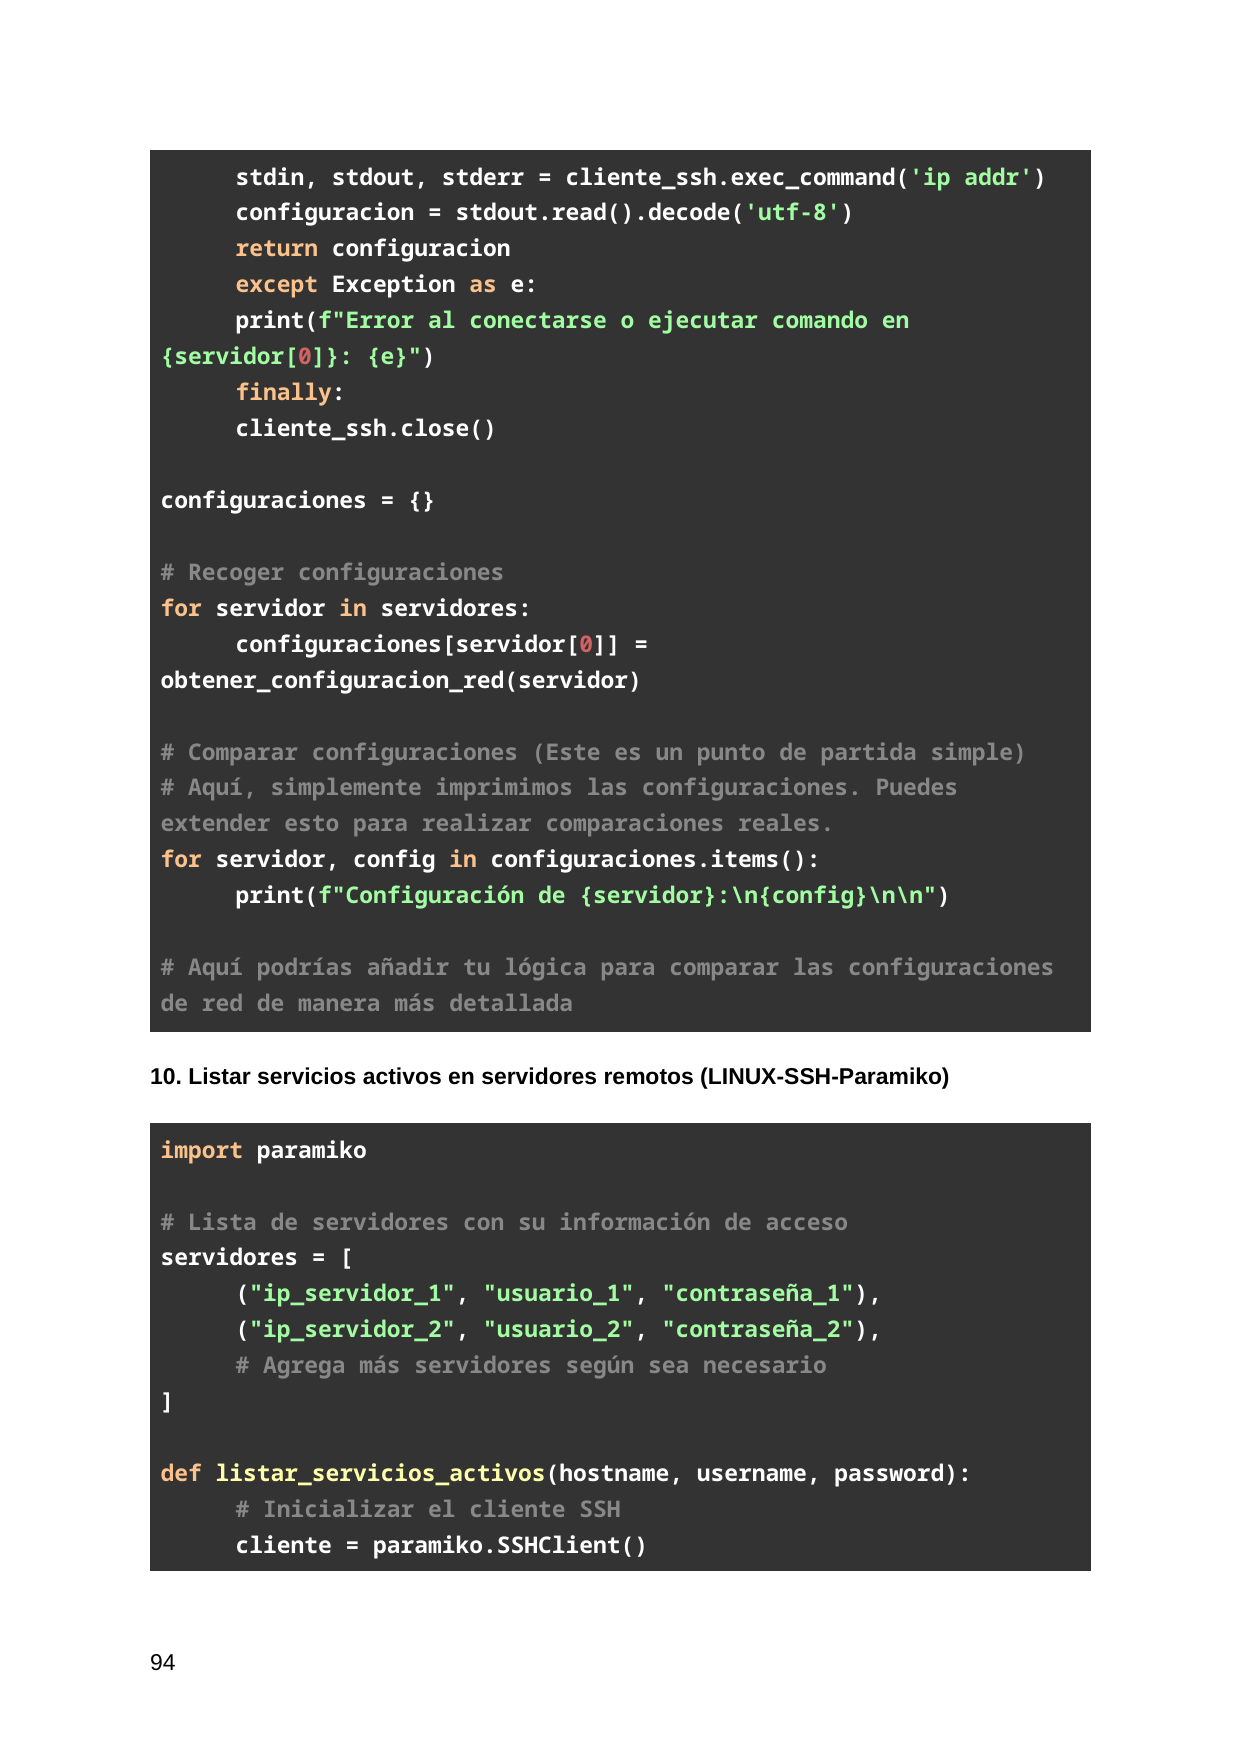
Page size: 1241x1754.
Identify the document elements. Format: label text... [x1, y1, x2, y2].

text 10. Listar servicios activos en servidores remotos (LINUX-SSH-Paramiko) [150, 1063, 1090, 1089]
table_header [150, 150, 1091, 1032]
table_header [150, 1123, 1091, 1571]
